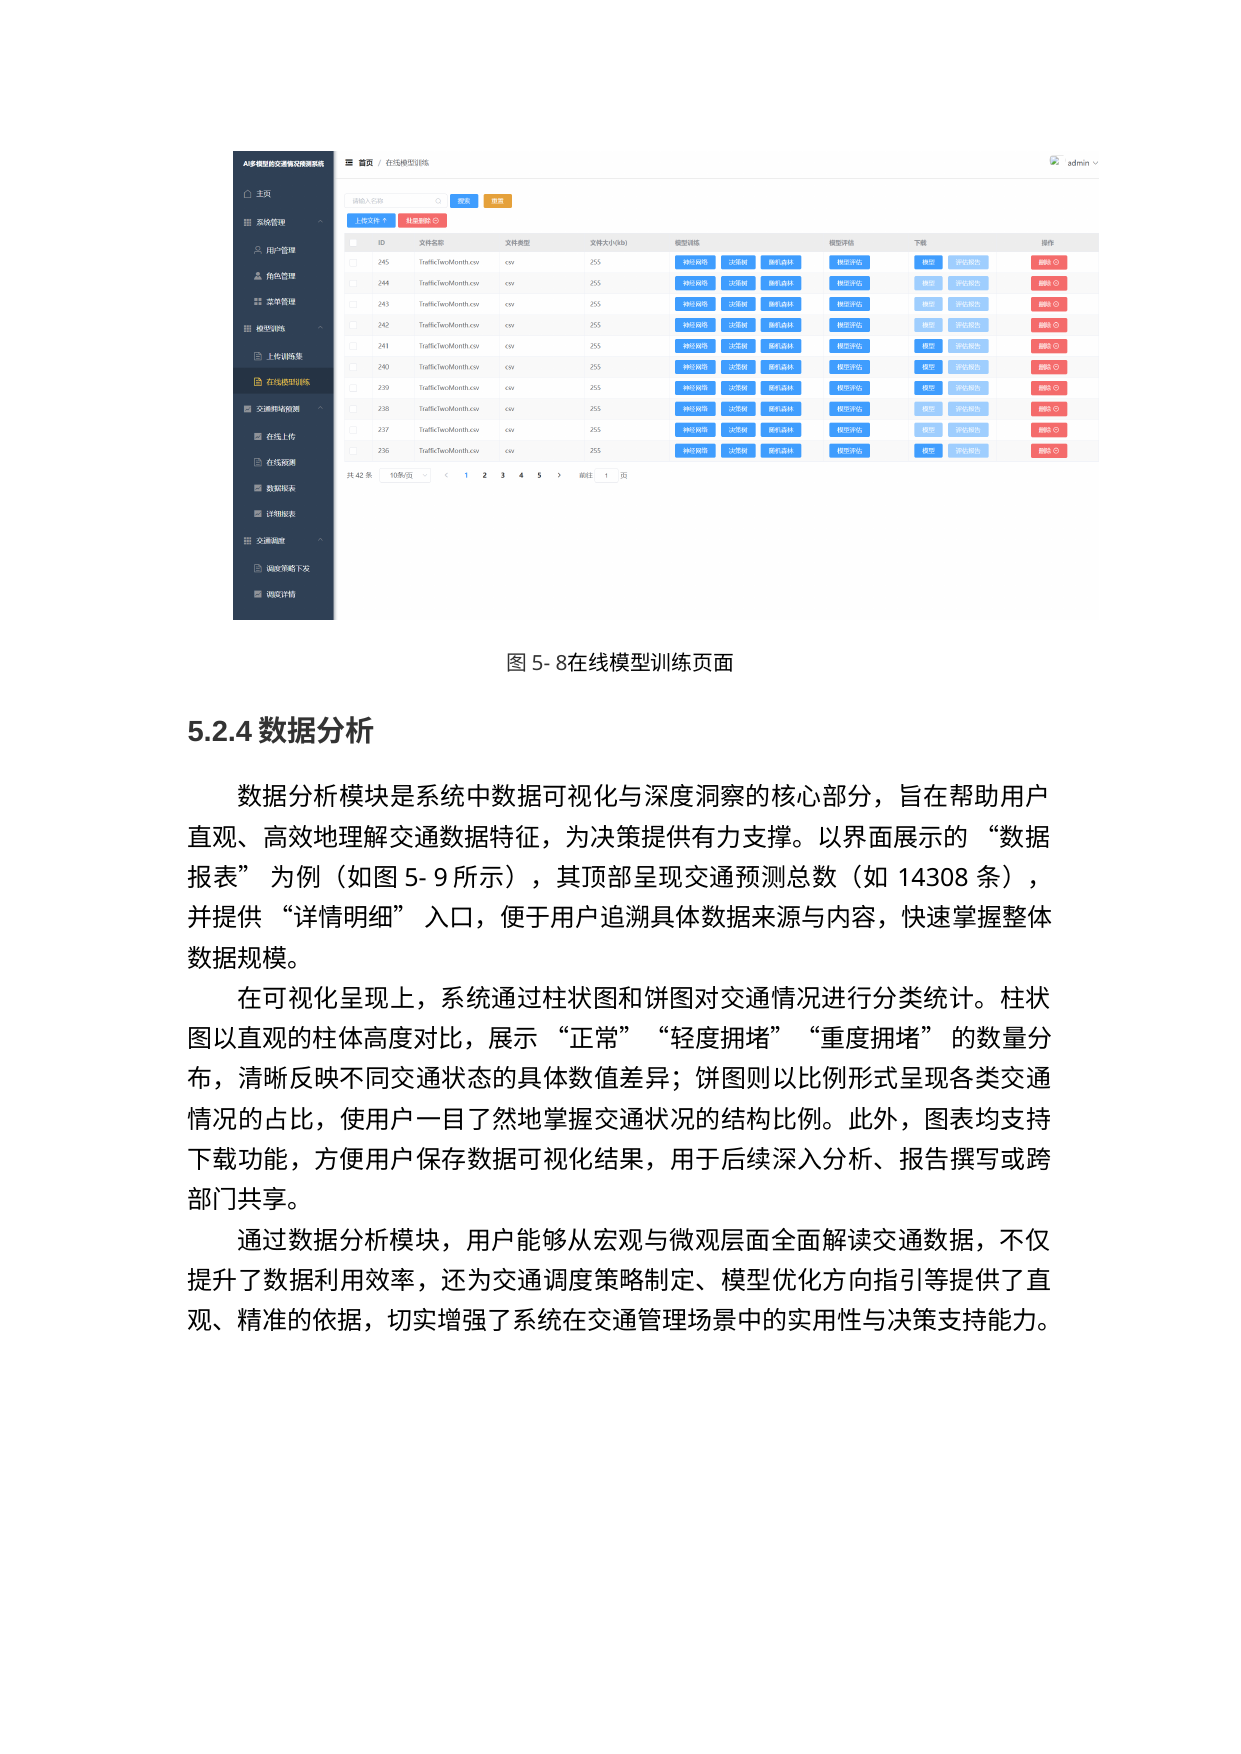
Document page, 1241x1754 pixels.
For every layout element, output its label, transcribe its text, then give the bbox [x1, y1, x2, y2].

subtitle 5.2.4数据分析 [187, 688, 1053, 768]
text 数据分析模块是系统中数据可视化与深度洞察的核心部分，旨在帮助用户直观、高效地理解交通数据特征，为决策提供有力支撑。以界面展示的 “数据报表” 为例（如图5- 9所示），其顶部呈现交通预测总数（如 14308 条），并提供 “详情明细” 入口，便于用户追溯具体数据来源与内容，快速掌握整体数据规模。 [187, 775, 1053, 976]
picture [233, 151, 1099, 620]
text 在可视化呈现上，系统通过柱状图和饼图对交通情况进行分类统计。柱状图以直观的柱体高度对比，展示 “正常”“轻度拥堵”“重度拥堵” 的数量分布，清晰反映不同交通状态的具体数值差异；饼图则以比例形式呈现各类交通情况的占比，使用户一目了然地掌握交通状况的结构比例。此外，图表均支持下载功能，方便用户保存数据可视化结果，用于后续深入分析、报告撰写或跨部门共享。 [187, 976, 1053, 1218]
text 图5- 8在线模型训练页面 [187, 641, 1053, 682]
text 通过数据分析模块，用户能够从宏观与微观层面全面解读交通数据，不仅提升了数据利用效率，还为交通调度策略制定、模型优化方向指引等提供了直观、精准的依据，切实增强了系统在交通管理场景中的实用性与决策支持能力。 [187, 1218, 1053, 1339]
